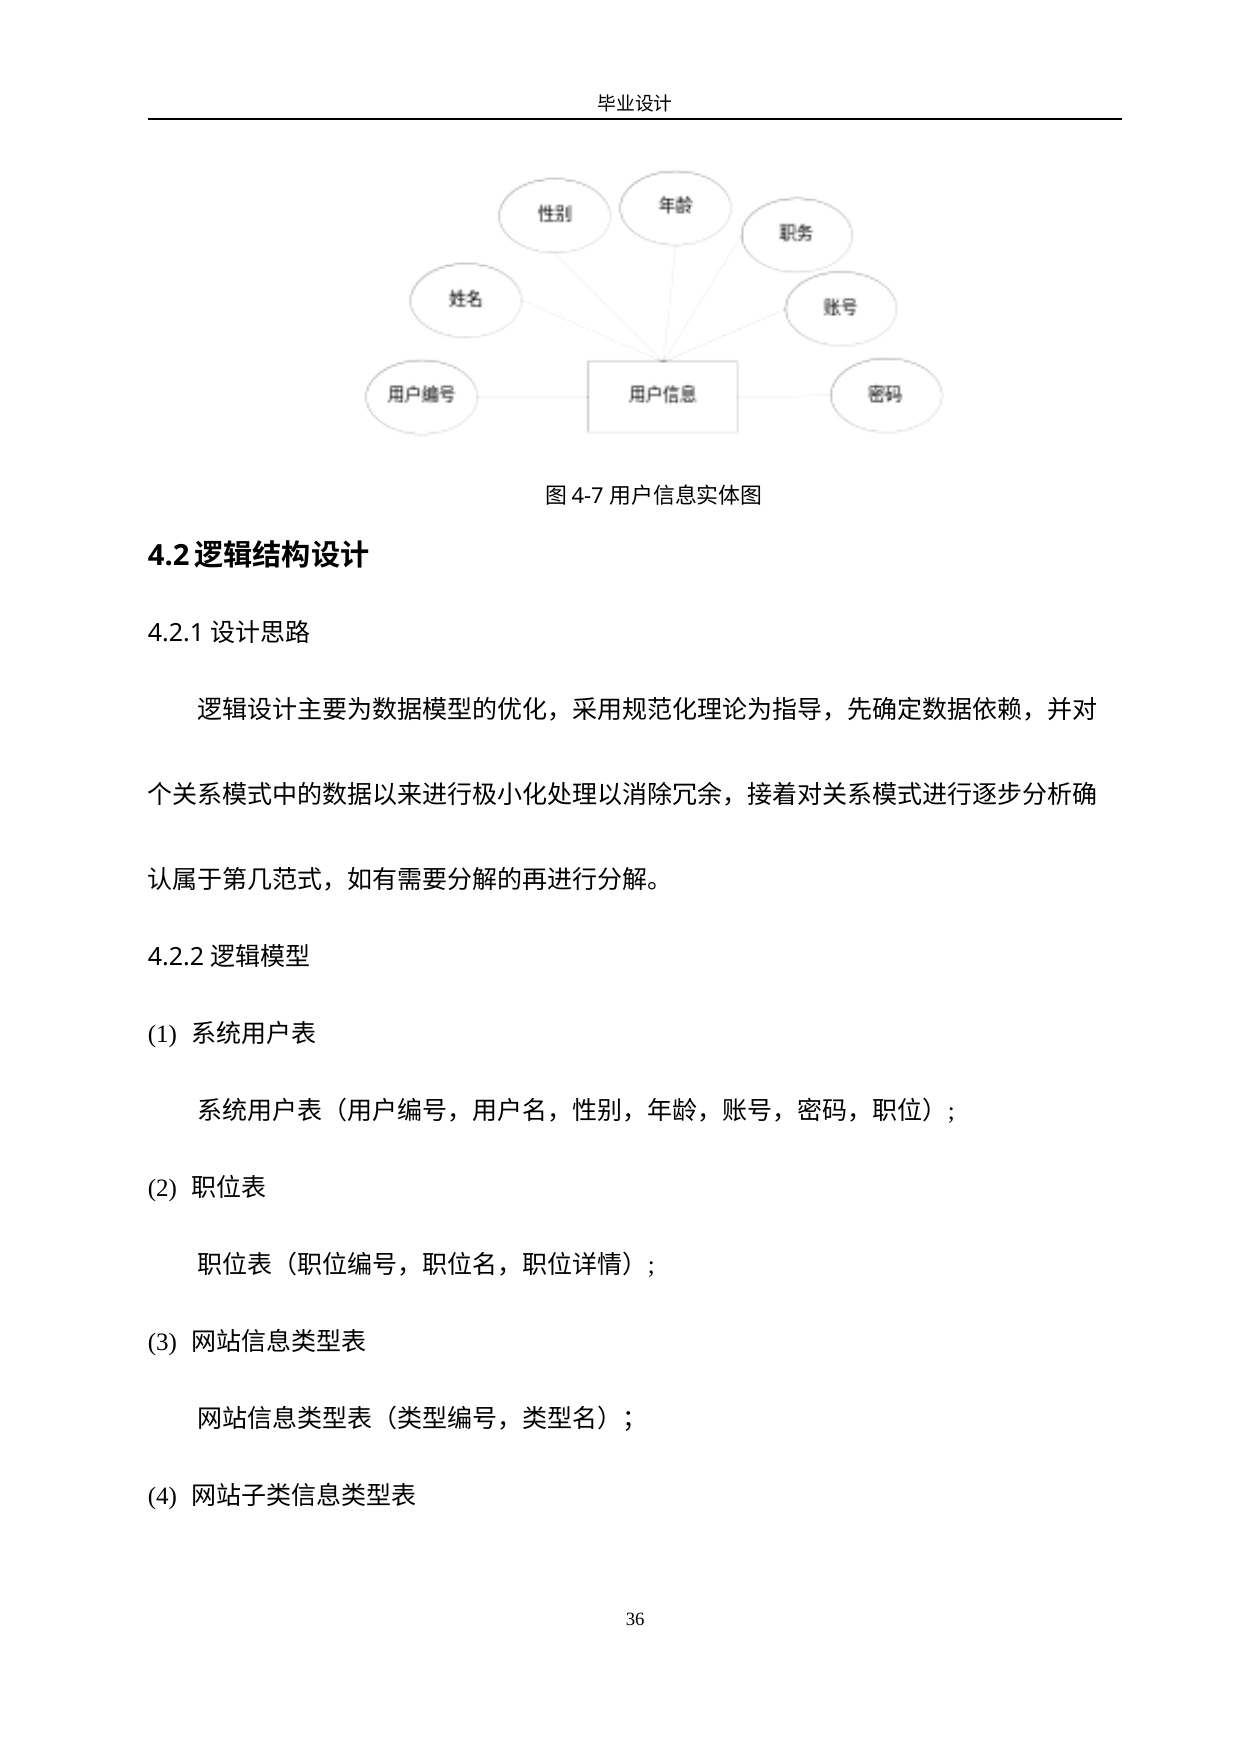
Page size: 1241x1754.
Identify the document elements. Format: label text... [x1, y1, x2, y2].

list 网站信息类型表 [148, 1306, 1122, 1373]
subtitle 4.2.2 逻辑模型 [148, 921, 1122, 989]
list 网站子类信息类型表 [148, 1459, 1122, 1527]
list 系统用户表 [148, 998, 1122, 1066]
text 网站信息类型表（类型编号，类型名）； [148, 1383, 1122, 1451]
subtitle 逻辑结构设计 [148, 518, 1122, 586]
text 逻辑设计主要为数据模型的优化，采用规范化理论为指导，先确定数据依赖，并对个关系模式中的数据以来进行极小化处理以消除冗余，接着对关系模式进行逐步分析确认属于第几范式，如有需要分解的再进行分解。 [148, 674, 1122, 912]
text 职位表（职位编号，职位名，职位详情）; [148, 1229, 1122, 1297]
list 职位表 [148, 1152, 1122, 1219]
text 系统用户表（用户编号，用户名，性别，年龄，账号，密码，职位）; [148, 1075, 1122, 1143]
list 图4-7 用户信息实体图 [185, 477, 1122, 511]
subtitle 4.2.1 设计思路 [148, 597, 1122, 665]
